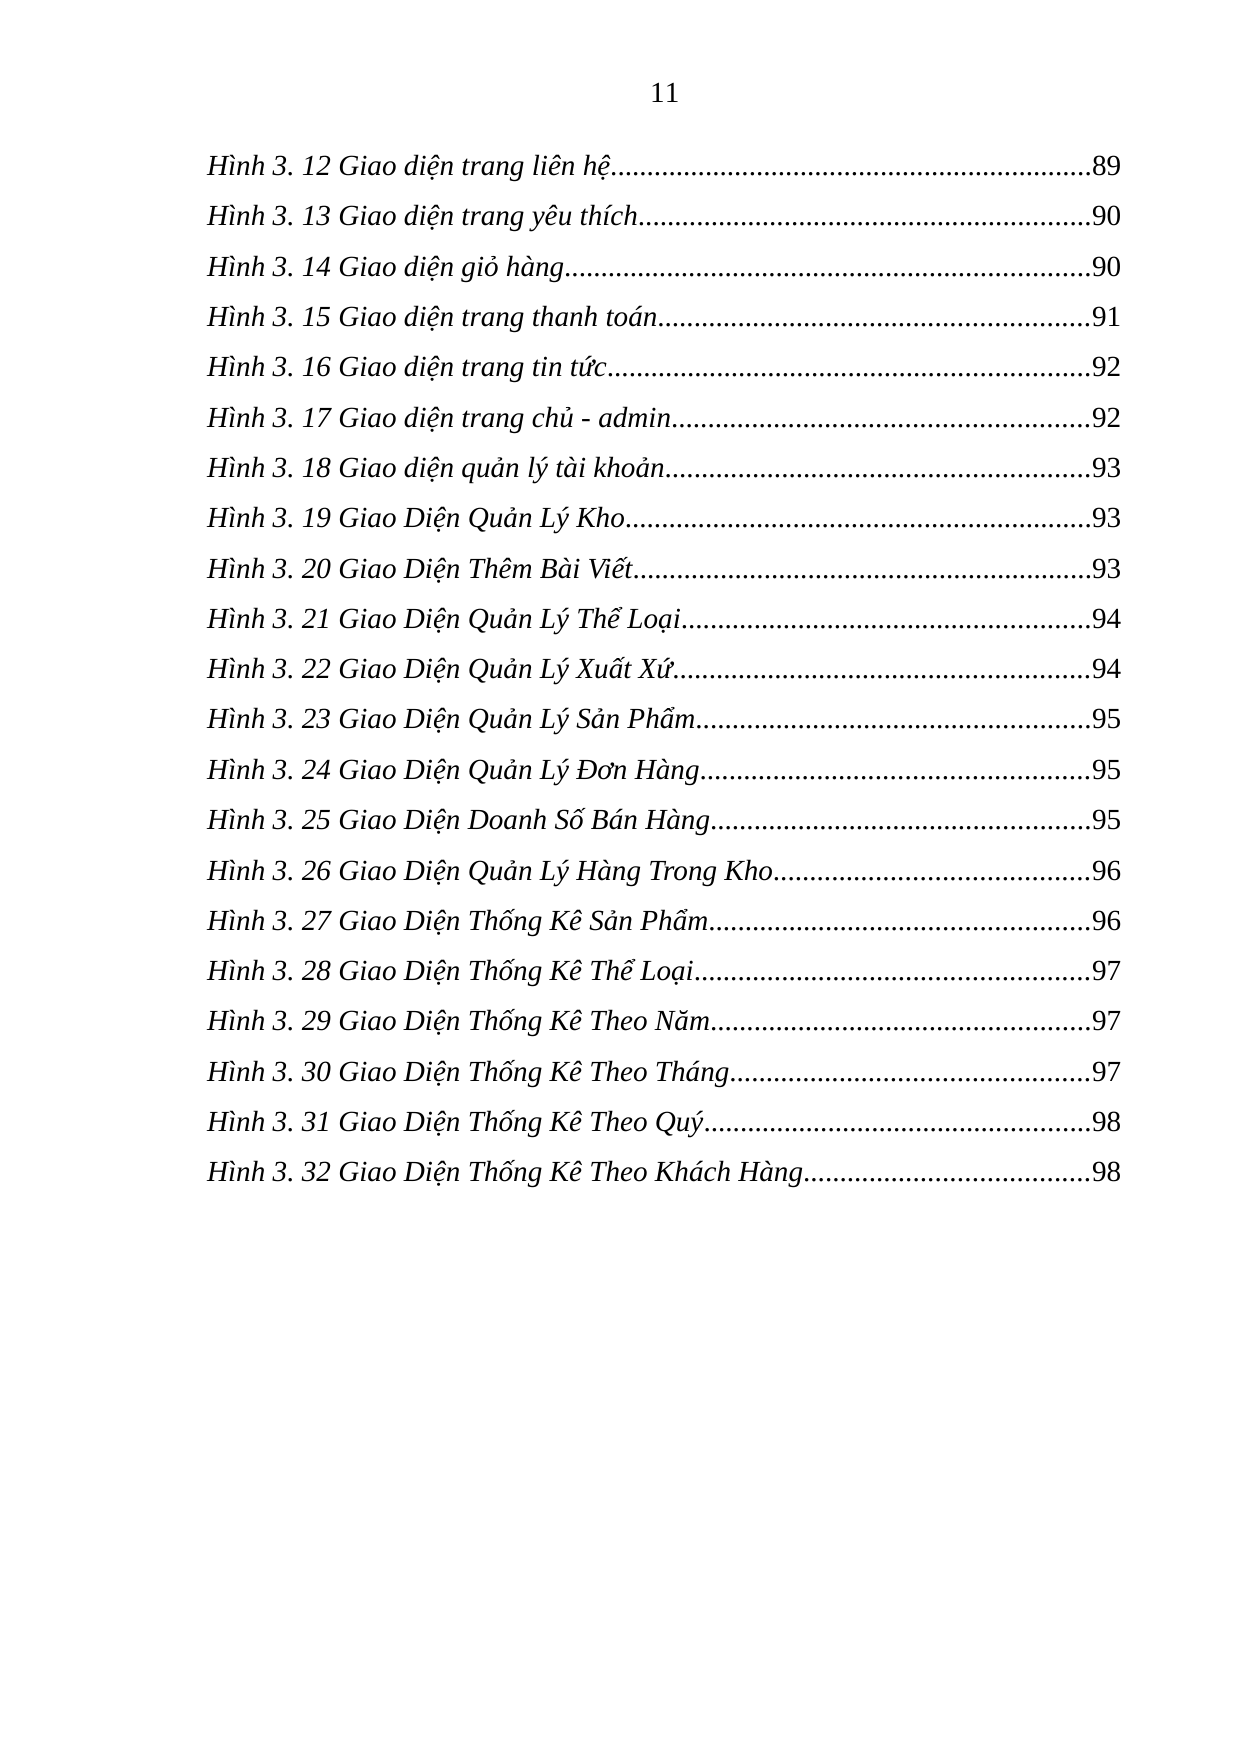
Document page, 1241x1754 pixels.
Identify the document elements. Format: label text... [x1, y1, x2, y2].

text Hình 3. 32 Giao Diện Thống Kê Theo Khách Hàng 98 [207, 1154, 1122, 1188]
text Hình 3. 21 Giao Diện Quản Lý Thể Loại 94 [207, 601, 1122, 634]
text Hình 3. 25 Giao Diện Doanh Số Bán Hàng 95 [207, 802, 1122, 836]
text Hình 3. 17 Giao diện trang chủ - admin 92 [207, 400, 1122, 433]
text Hình 3. 31 Giao Diện Thống Kê Theo Quý 98 [207, 1104, 1122, 1138]
text Hình 3. 28 Giao Diện Thống Kê Thể Loại 97 [207, 953, 1122, 987]
text Hình 3. 22 Giao Diện Quản Lý Xuất Xứ 94 [207, 651, 1122, 685]
text Hình 3. 12 Giao diện trang liên hệ 89 [207, 148, 1122, 182]
text Hình 3. 24 Giao Diện Quản Lý Đơn Hàng 95 [207, 752, 1122, 786]
text Hình 3. 27 Giao Diện Thống Kê Sản Phẩm 96 [207, 903, 1122, 936]
text Hình 3. 29 Giao Diện Thống Kê Theo Năm 97 [207, 1003, 1122, 1037]
text Hình 3. 16 Giao diện trang tin tức 92 [207, 349, 1122, 383]
text Hình 3. 30 Giao Diện Thống Kê Theo Tháng 97 [207, 1054, 1122, 1087]
text Hình 3. 14 Giao diện giỏ hàng 90 [207, 249, 1122, 282]
text Hình 3. 20 Giao Diện Thêm Bài Viết 93 [207, 551, 1122, 584]
text Hình 3. 26 Giao Diện Quản Lý Hàng Trong Kho 96 [207, 853, 1122, 886]
text Hình 3. 13 Giao diện trang yêu thích 90 [207, 198, 1122, 232]
text Hình 3. 15 Giao diện trang thanh toán 91 [207, 299, 1122, 333]
text Hình 3. 19 Giao Diện Quản Lý Kho 93 [207, 500, 1122, 534]
text Hình 3. 23 Giao Diện Quản Lý Sản Phẩm 95 [207, 702, 1122, 735]
text Hình 3. 18 Giao diện quản lý tài khoản 93 [207, 450, 1122, 484]
